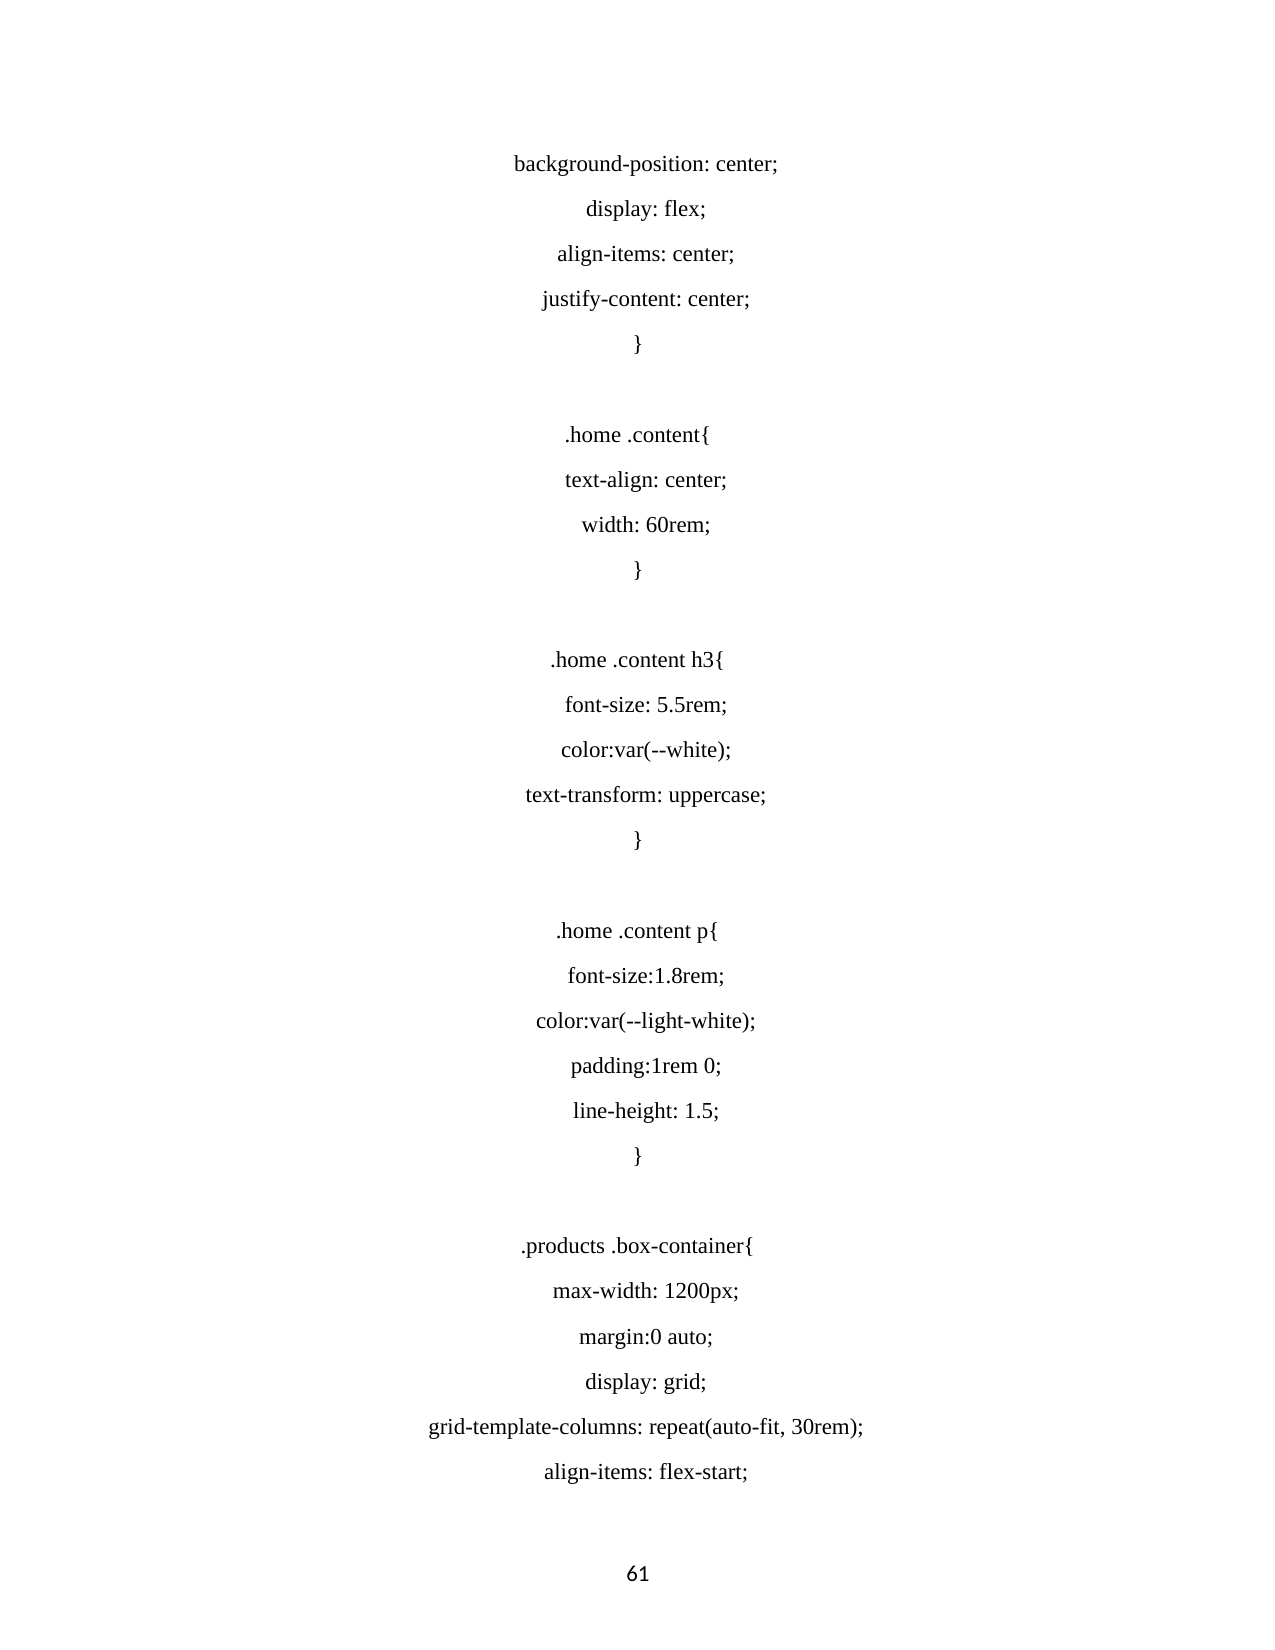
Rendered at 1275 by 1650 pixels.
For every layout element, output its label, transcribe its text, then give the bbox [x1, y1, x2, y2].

text padding:1rem 0; [150, 1052, 1125, 1078]
text width: 60rem; [150, 511, 1125, 537]
text .home .content p{ [150, 917, 1125, 943]
text .home .content h3{ [150, 646, 1125, 672]
text } [150, 827, 1125, 853]
text text-align: center; [150, 466, 1125, 492]
text color:var(--white); [150, 736, 1125, 763]
text text-transform: uppercase; [150, 781, 1125, 808]
text grid-template-columns: repeat(auto-fit, 30rem); [150, 1413, 1125, 1439]
text font-size: 5.5rem; [150, 691, 1125, 718]
text align-items: flex-start; [150, 1458, 1125, 1484]
text display: grid; [150, 1368, 1125, 1394]
text max-width: 1200px; [150, 1278, 1125, 1304]
text background-position: center; [150, 150, 1125, 176]
text } [150, 556, 1125, 582]
text .home .content{ [150, 421, 1125, 447]
text display: flex; [150, 195, 1125, 221]
text font-size:1.8rem; [150, 962, 1125, 988]
text justify-content: center; [150, 285, 1125, 312]
text } [150, 330, 1125, 357]
text margin:0 auto; [150, 1323, 1125, 1349]
text color:var(--light-white); [150, 1007, 1125, 1033]
text align-items: center; [150, 240, 1125, 267]
text .products .box-container{ [150, 1232, 1125, 1259]
text } [150, 1142, 1125, 1169]
text line-height: 1.5; [150, 1097, 1125, 1123]
